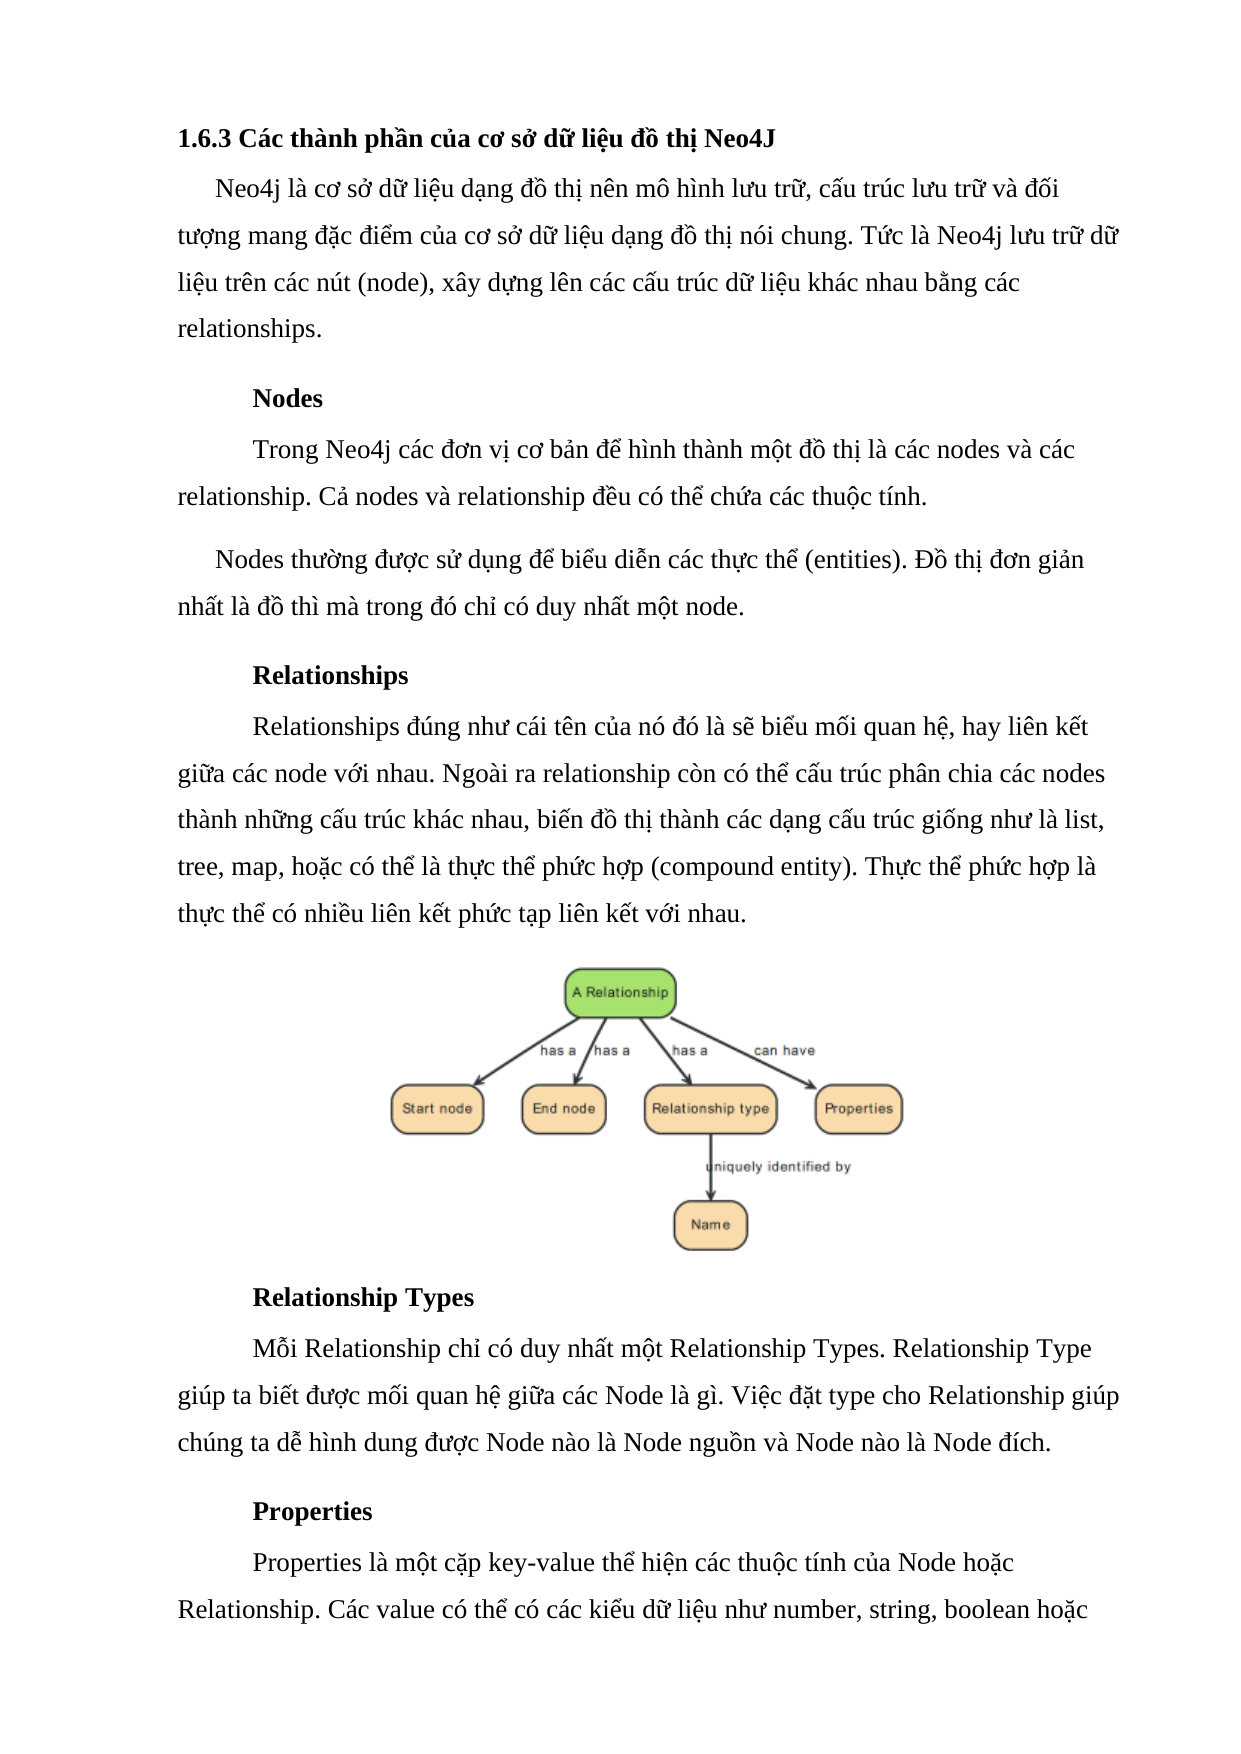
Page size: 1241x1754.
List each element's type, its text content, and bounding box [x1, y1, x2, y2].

text Mỗi Relationship chỉ có duy nhất một Relationship Types. Relationship Type giúp ta biết được mối quan hệ giữa các Node là gì. Việc đặt type cho Relationship giúp chúng ta dễ hình dung được Node nào là Node nguồn và Node nào là Node đích. [177, 1332, 1122, 1457]
subtitle Properties [177, 1495, 1122, 1526]
text Neo4j là cơ sở dữ liệu dạng đồ thị nên mô hình lưu trữ, cấu trúc lưu trữ và đối tượng mang đặc điểm của cơ sở dữ liệu dạng đồ thị nói chung. Tức là Neo4j lưu trữ dữ liệu trên các nút (node), xây dựng lên các cấu trúc dữ liệu khác nhau bằng các relationships. [177, 173, 1122, 344]
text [177, 1546, 1122, 1624]
subtitle Relationship Types [177, 1281, 1122, 1313]
picture [382, 960, 917, 1257]
text Nodes thường được sử dụng để biểu diễn các thực thể (entities). Đồ thị đơn giản nhất là đồ thì mà trong đó chỉ có duy nhất một node. [177, 543, 1122, 621]
subtitle Nodes [177, 382, 1122, 413]
text Trong Neo4j các đơn vị cơ bản để hình thành một đồ thị là các nodes và các relationship. Cả nodes và relationship đều có thể chứa các thuộc tính. [177, 433, 1122, 511]
subtitle Relationships [177, 659, 1122, 690]
subtitle 1.6.3 Các thành phần của cơ sở dữ liệu đồ thị Neo4J [177, 122, 1122, 153]
text Relationships đúng như cái tên của nó đó là sẽ biểu mối quan hệ, hay liên kết giữa các node với nhau. Ngoài ra relationship còn có thể cấu trúc phân chia các nodes thành những cấu trúc khác nhau, biến đồ thị thành các dạng cấu trúc giống như là list, tree, map, hoặc có thể là thực thể phức hợp (compound entity). Thực thể phức hợp là thực thể có nhiều liên kết phức tạp liên kết với nhau. [177, 710, 1122, 928]
